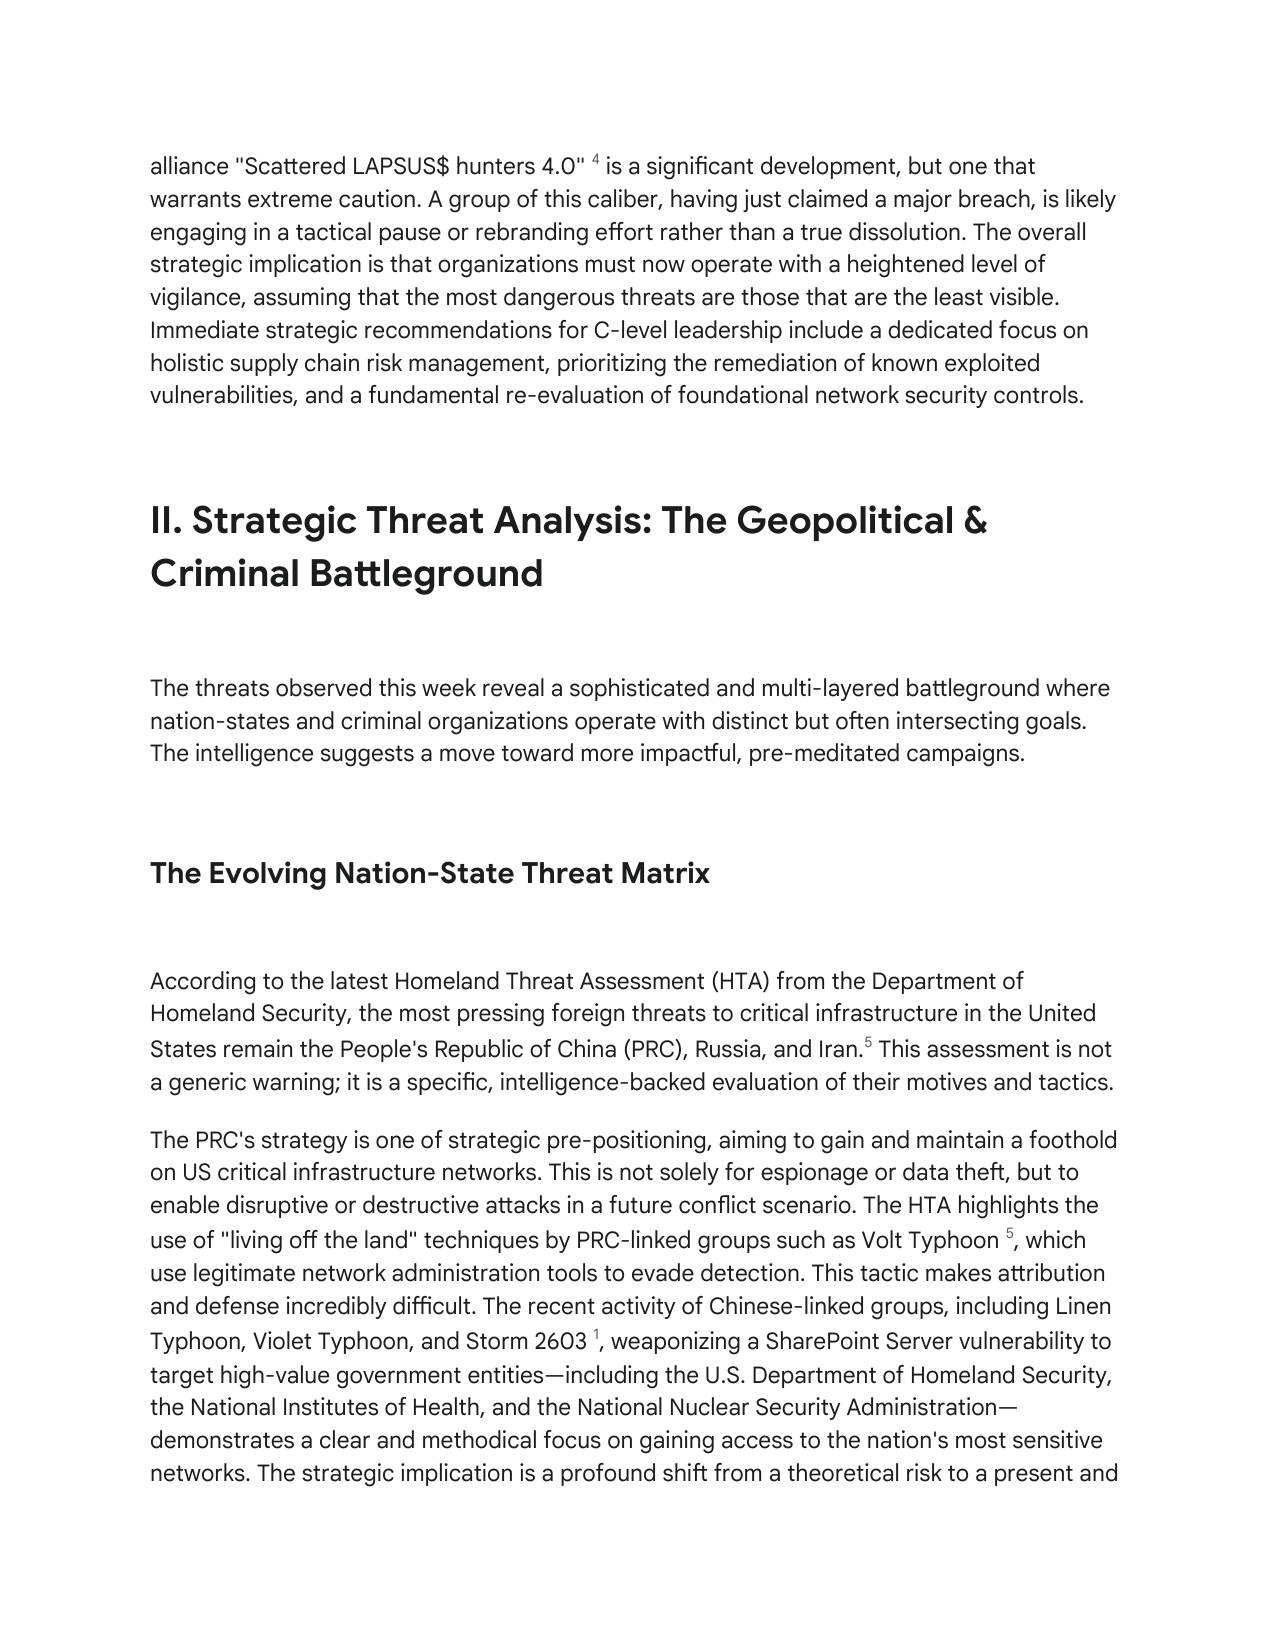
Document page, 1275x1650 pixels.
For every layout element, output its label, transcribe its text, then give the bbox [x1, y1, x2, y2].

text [150, 1126, 1125, 1488]
subtitle The Evolving Nation-State Threat Matrix [150, 855, 1125, 892]
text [150, 150, 1125, 410]
text The threats observed this week reveal a sophisticated and multi-layered battleground where nation-states and criminal organizations operate with distinct but often intersecting goals. The intelligence suggests a move toward more impactful, pre-meditated campaigns. [150, 674, 1125, 768]
subtitle II. Strategic Threat Analysis: The Geopolitical & Criminal Battleground [150, 497, 1125, 597]
text According to the latest Homeland Threat Assessment (HTA) from the Department of Homeland Security, the most pressing foreign threats to critical infrastructure in the United States remain the People's Republic of China (PRC), Russia, and Iran.5 This assessment is not a generic warning; it is a specific, intelligence-backed evaluation of their motives and tactics. [150, 967, 1125, 1097]
